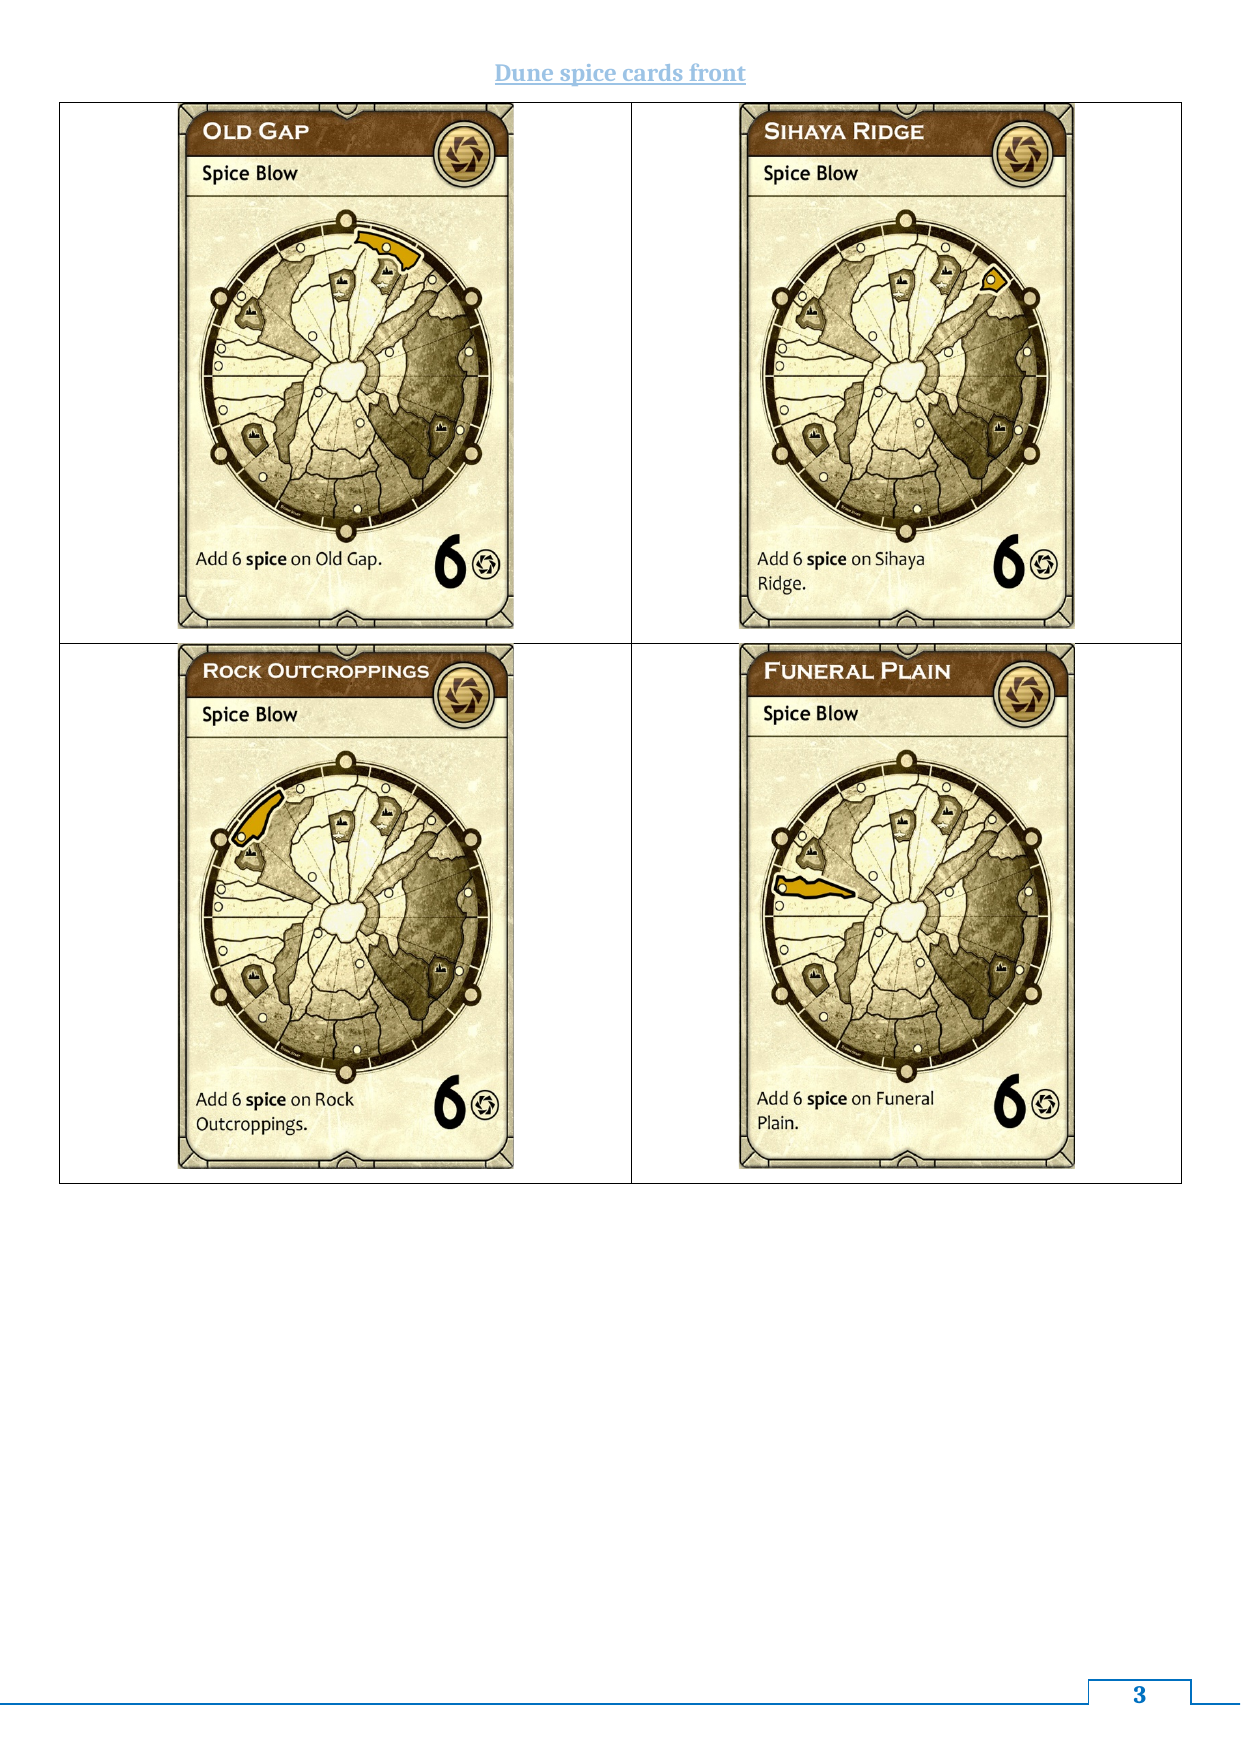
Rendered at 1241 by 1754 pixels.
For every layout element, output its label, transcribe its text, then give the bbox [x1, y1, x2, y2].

picture [177, 103, 514, 629]
picture [738, 643, 1075, 1169]
subtitle Dune spice cards front [59, 59, 1181, 88]
table_header [632, 103, 1181, 642]
table_cell [60, 644, 631, 1183]
picture [177, 643, 514, 1169]
table_cell [632, 644, 1181, 1183]
picture [738, 103, 1075, 629]
table_header [60, 103, 631, 642]
